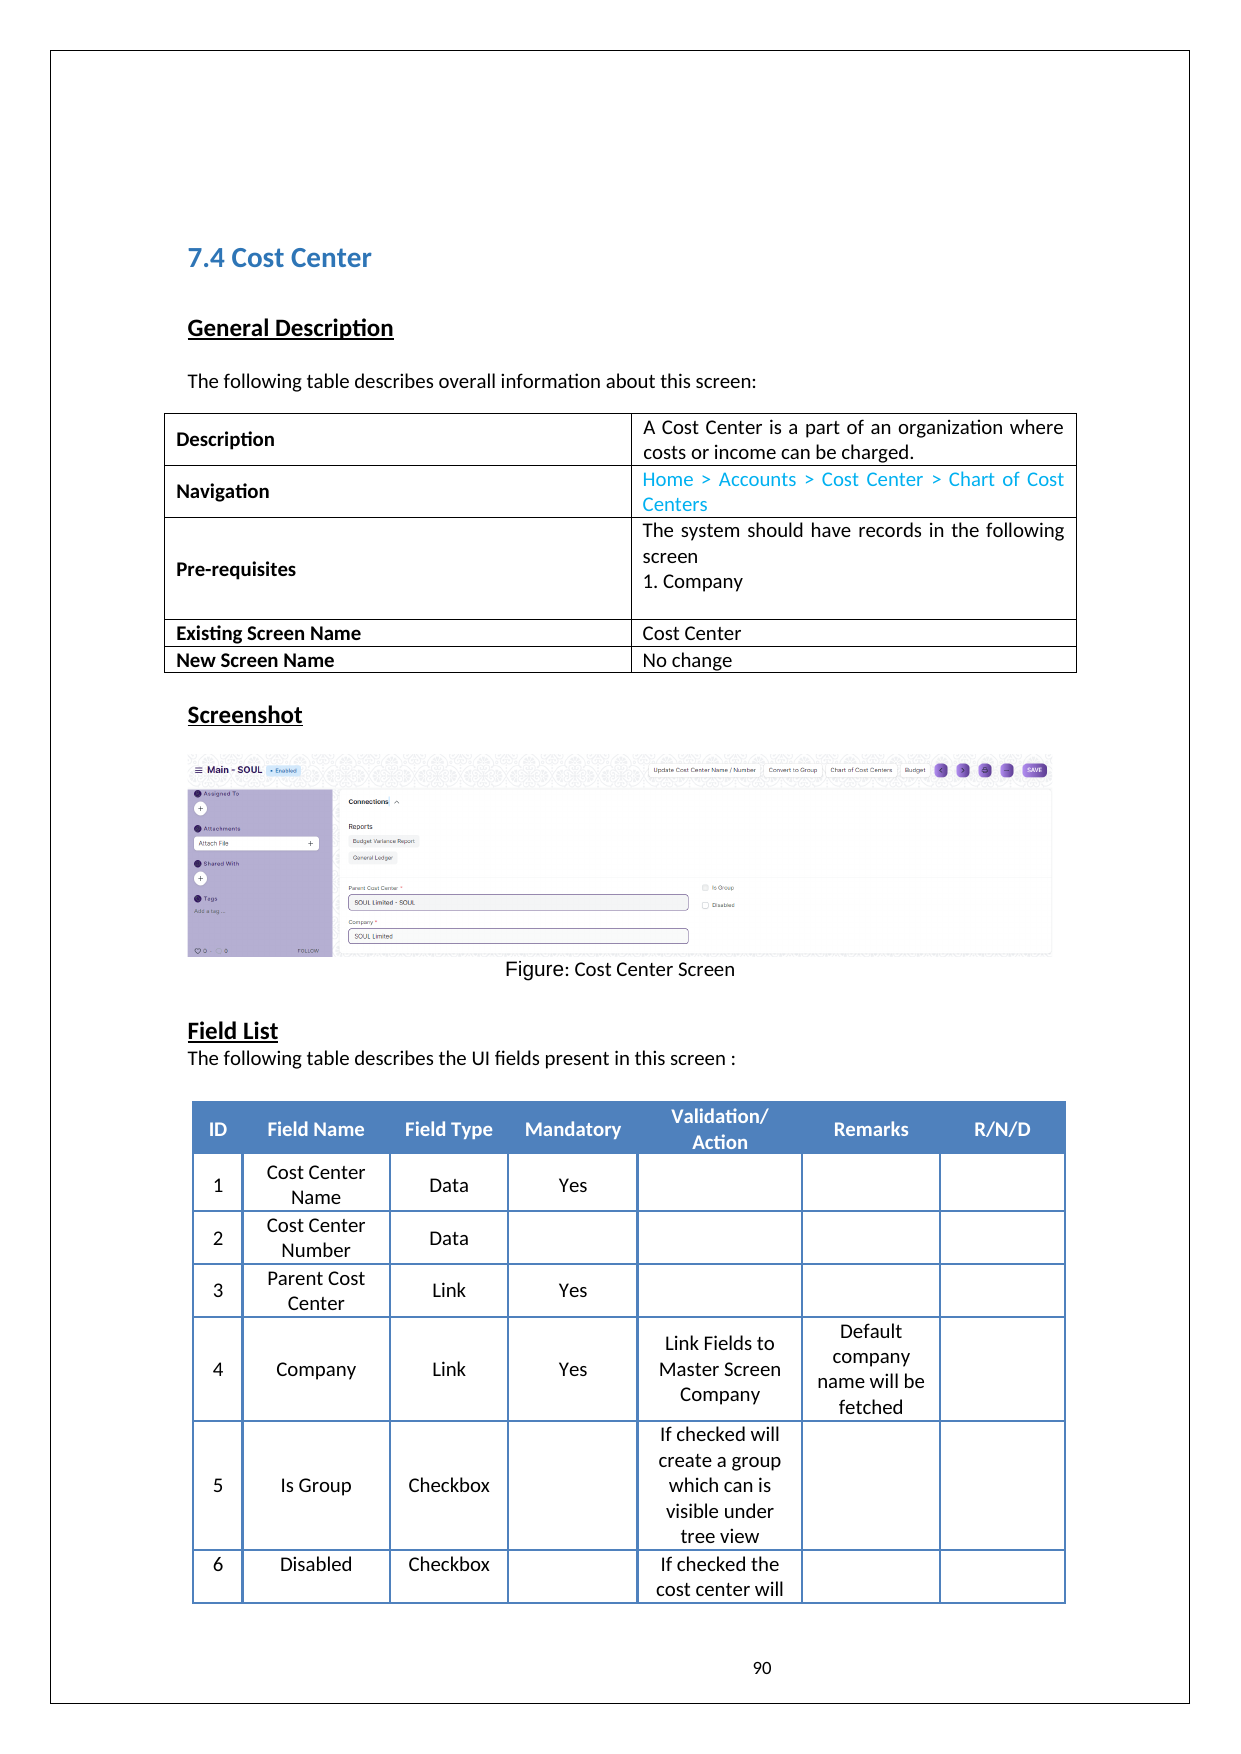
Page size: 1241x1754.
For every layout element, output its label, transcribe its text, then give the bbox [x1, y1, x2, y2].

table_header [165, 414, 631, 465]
subtitle Cost Center [187, 239, 1053, 274]
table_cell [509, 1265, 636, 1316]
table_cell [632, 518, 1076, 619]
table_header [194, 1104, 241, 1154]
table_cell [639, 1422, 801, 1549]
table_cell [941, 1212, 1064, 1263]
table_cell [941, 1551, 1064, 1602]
list General Description [187, 312, 1053, 343]
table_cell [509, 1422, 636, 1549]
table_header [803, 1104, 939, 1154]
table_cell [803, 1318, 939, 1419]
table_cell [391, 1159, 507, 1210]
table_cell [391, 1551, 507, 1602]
list Screenshot [187, 699, 1053, 729]
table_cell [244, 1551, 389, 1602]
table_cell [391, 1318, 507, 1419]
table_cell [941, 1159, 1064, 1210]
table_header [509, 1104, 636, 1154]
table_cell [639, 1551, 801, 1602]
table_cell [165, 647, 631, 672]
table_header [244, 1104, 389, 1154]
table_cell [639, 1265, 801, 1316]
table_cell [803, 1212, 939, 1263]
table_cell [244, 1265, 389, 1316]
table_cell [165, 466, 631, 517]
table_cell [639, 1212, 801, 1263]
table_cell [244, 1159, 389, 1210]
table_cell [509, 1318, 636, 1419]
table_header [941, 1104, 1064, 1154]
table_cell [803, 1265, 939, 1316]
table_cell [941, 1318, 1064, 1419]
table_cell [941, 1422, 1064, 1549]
text The following table describes the UI fields present in this screen : [187, 1046, 1053, 1071]
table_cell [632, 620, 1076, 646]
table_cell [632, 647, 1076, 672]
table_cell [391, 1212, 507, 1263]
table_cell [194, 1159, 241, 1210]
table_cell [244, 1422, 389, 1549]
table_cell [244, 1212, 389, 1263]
list Field List [187, 1015, 1053, 1046]
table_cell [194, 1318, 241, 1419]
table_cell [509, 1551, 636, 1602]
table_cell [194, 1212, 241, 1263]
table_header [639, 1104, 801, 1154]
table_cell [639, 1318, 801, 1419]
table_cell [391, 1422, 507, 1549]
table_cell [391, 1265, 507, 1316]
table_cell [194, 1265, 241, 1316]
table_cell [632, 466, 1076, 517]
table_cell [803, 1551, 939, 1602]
picture [187, 754, 1053, 957]
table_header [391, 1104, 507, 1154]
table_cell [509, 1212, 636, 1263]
list Figure: Cost Center Screen [187, 957, 1053, 982]
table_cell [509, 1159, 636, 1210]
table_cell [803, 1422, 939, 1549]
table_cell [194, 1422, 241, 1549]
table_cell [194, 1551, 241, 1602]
text The following table describes overall information about this screen: [187, 368, 1053, 394]
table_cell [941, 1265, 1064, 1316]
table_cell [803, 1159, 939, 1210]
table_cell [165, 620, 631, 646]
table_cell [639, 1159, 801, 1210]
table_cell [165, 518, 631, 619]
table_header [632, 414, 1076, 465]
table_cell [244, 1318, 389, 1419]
